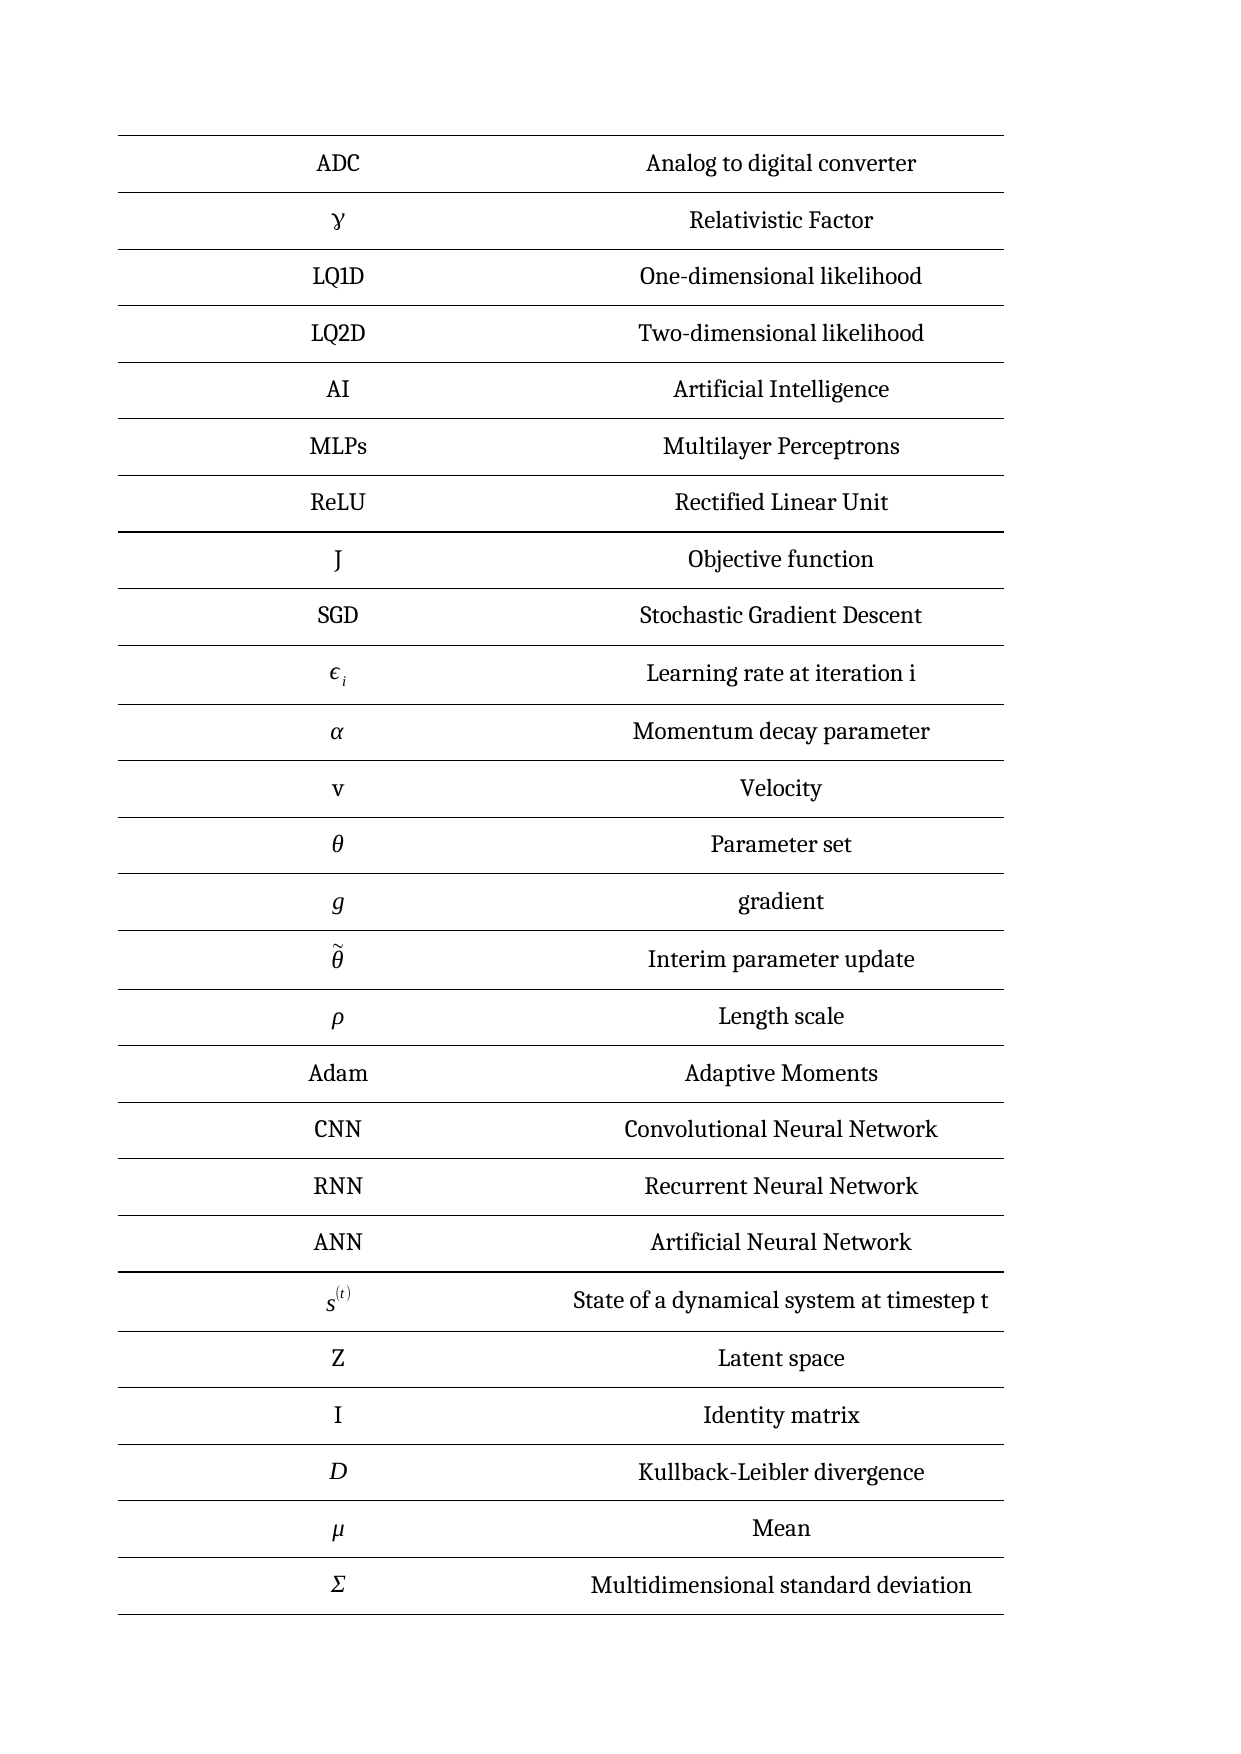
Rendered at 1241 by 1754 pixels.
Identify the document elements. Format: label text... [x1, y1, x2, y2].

table_cell Identity matrix [559, 1388, 1004, 1444]
table_cell Interim parameter update [559, 931, 1004, 988]
table_cell gradient [559, 874, 1004, 930]
table_cell Objective function [559, 533, 1004, 588]
table_cell [118, 931, 558, 988]
table_cell Convolutional Neural Network [559, 1103, 1004, 1158]
table_cell Z [118, 1332, 558, 1387]
table_cell J [118, 533, 558, 588]
table_cell SGD [118, 589, 558, 644]
table_cell Length scale [559, 990, 1004, 1045]
table_cell Artificial Neural Network [559, 1216, 1004, 1271]
table_cell Multidimensional standard deviation [559, 1558, 1004, 1613]
table_cell [118, 1445, 558, 1500]
table_cell Analog to digital converter [559, 136, 1004, 192]
table_cell Mean [559, 1501, 1004, 1557]
table_cell RNN [118, 1159, 558, 1215]
table_cell Relativistic Factor [559, 193, 1004, 248]
table_cell [118, 646, 558, 704]
table_cell LQ1D [118, 250, 558, 305]
table_cell I [118, 1388, 558, 1444]
table_cell v [118, 761, 558, 817]
table_cell Kullback-Leibler divergence [559, 1445, 1004, 1500]
table_cell State of a dynamical system at timestep t [559, 1273, 1004, 1331]
table_cell Learning rate at iteration i [559, 646, 1004, 704]
table_cell [118, 818, 558, 873]
table_cell One-dimensional likelihood [559, 250, 1004, 305]
table_cell Recurrent Neural Network [559, 1159, 1004, 1215]
table_cell ADC [118, 136, 558, 192]
table_cell [118, 990, 558, 1045]
table_cell Latent space [559, 1332, 1004, 1387]
table_cell [118, 1501, 558, 1557]
table_cell Rectified Linear Unit [559, 476, 1004, 531]
table_cell [118, 1273, 558, 1331]
table_cell CNN [118, 1103, 558, 1158]
table_cell Artificial Intelligence [559, 363, 1004, 418]
table_cell Momentum decay parameter [559, 705, 1004, 760]
table_cell ReLU [118, 476, 558, 531]
table_cell LQ2D [118, 306, 558, 362]
table_cell [118, 705, 558, 760]
table_cell AI [118, 363, 558, 418]
table_cell Adam [118, 1046, 558, 1102]
table_cell Stochastic Gradient Descent [559, 589, 1004, 644]
table_cell Multilayer Perceptrons [559, 419, 1004, 475]
table_cell [118, 874, 558, 930]
table_cell Velocity [559, 761, 1004, 817]
table_cell Parameter set [559, 818, 1004, 873]
table_cell [118, 1558, 558, 1613]
table_cell ANN [118, 1216, 558, 1271]
table_cell [118, 193, 558, 248]
table_cell Two-dimensional likelihood [559, 306, 1004, 362]
table_cell MLPs [118, 419, 558, 475]
table_cell Adaptive Moments [559, 1046, 1004, 1102]
